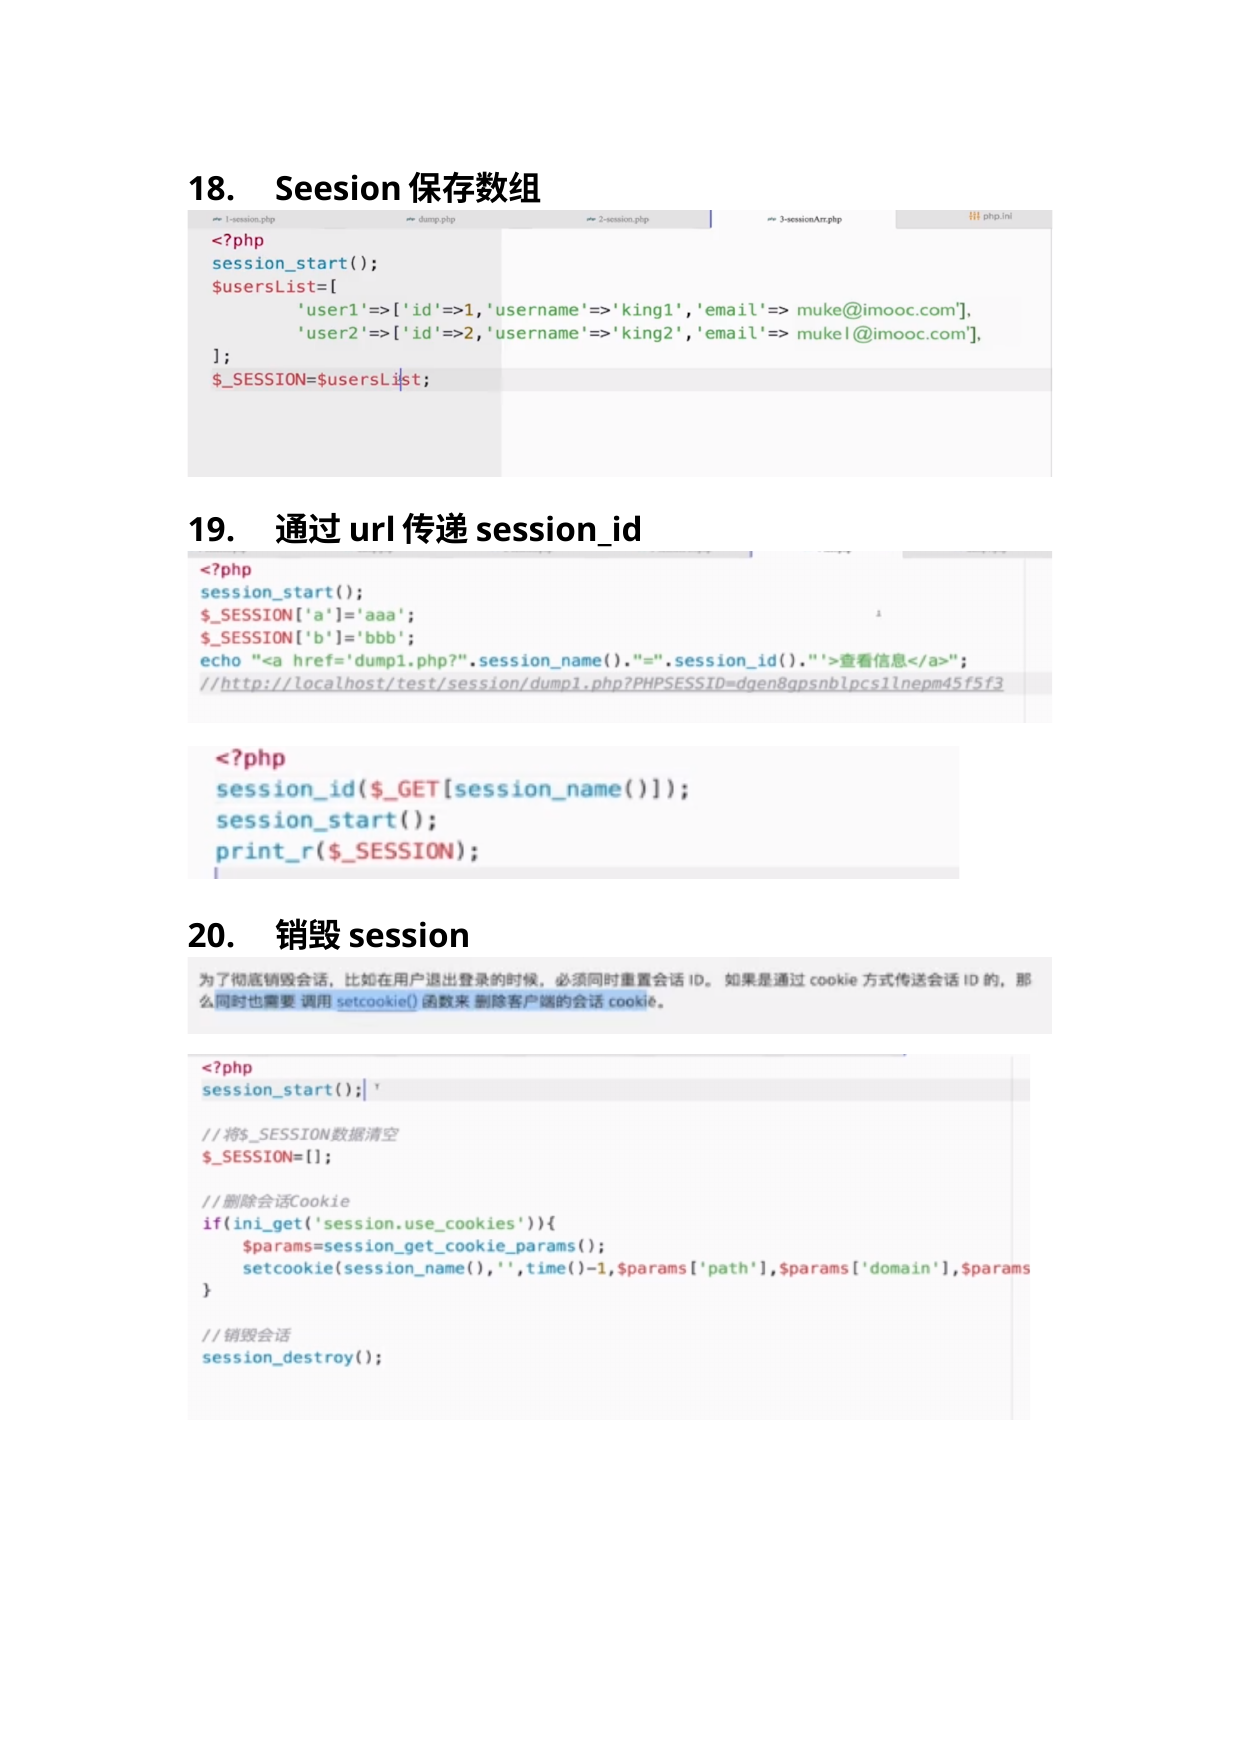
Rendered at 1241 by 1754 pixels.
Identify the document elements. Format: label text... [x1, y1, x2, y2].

picture [187, 957, 1052, 1034]
subtitle Seesion保存数组 [187, 162, 1053, 210]
picture [187, 210, 1053, 477]
picture [187, 1054, 1031, 1420]
picture [187, 551, 1053, 723]
subtitle 通过url传递session_id [187, 503, 1053, 551]
picture [187, 746, 960, 879]
subtitle 销毁session [187, 909, 1053, 957]
